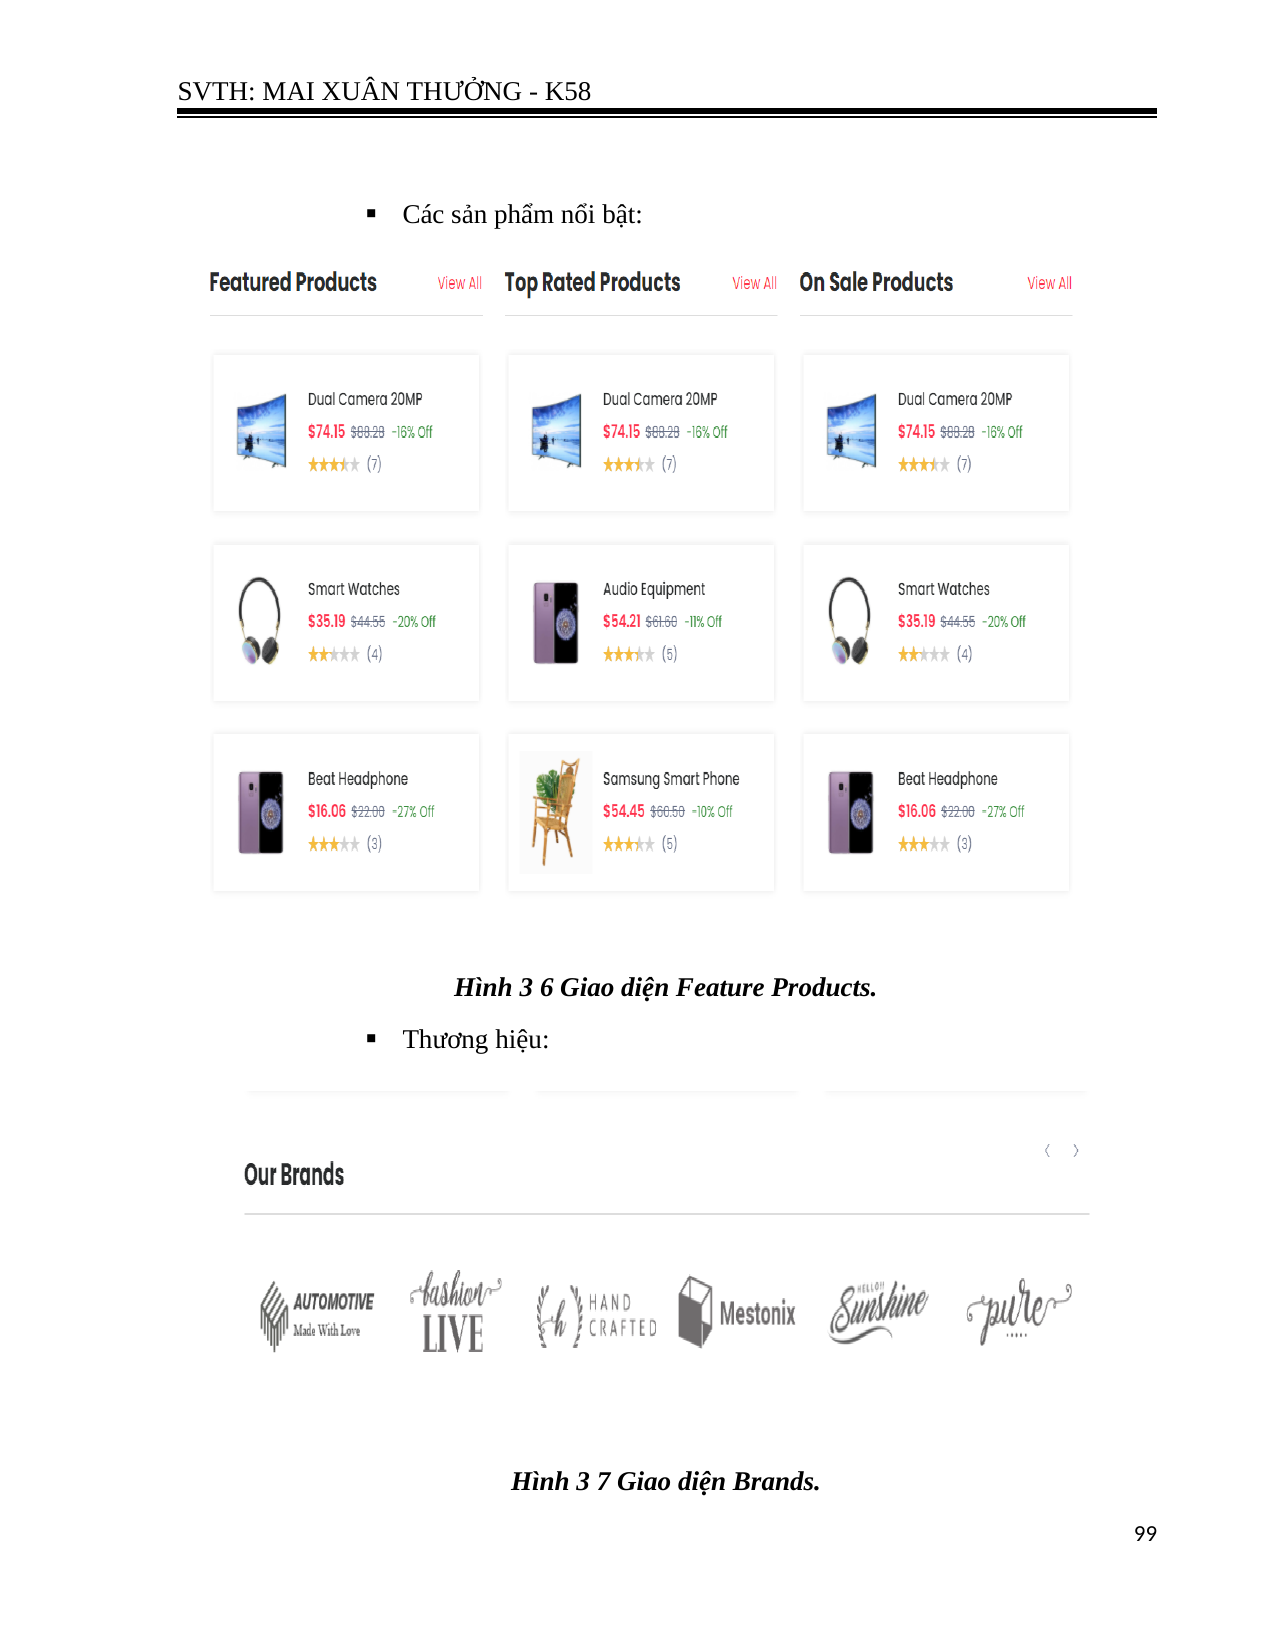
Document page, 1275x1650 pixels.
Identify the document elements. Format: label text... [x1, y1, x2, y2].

picture [177, 1091, 1157, 1444]
list Các sản phẩm nổi bật: [365, 198, 1157, 229]
picture [177, 265, 1157, 937]
text Hình 3 7 Giao diện Brands. [177, 1464, 1157, 1496]
text Hình 3 6 Giao diện Feature Products. [177, 971, 1157, 1002]
list Thương hiệu: [365, 1023, 1157, 1054]
